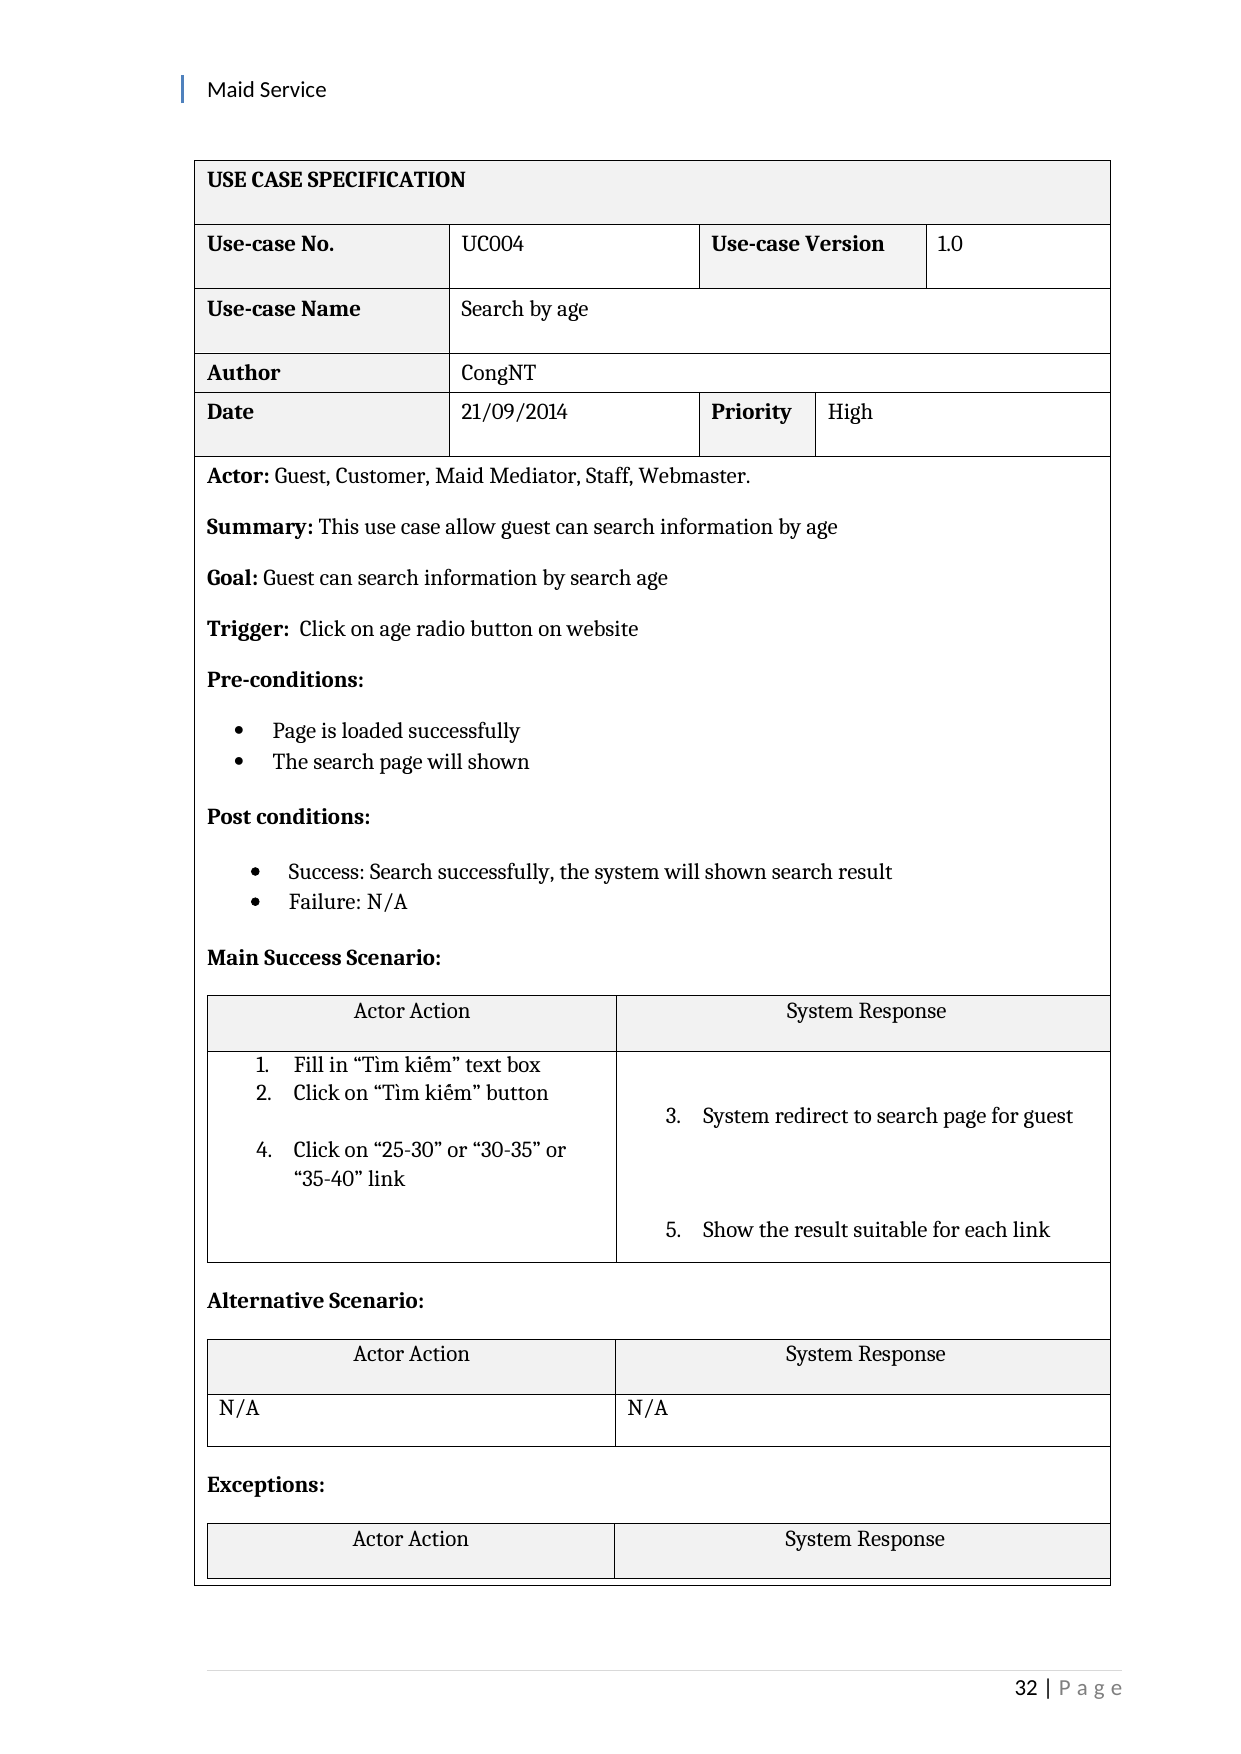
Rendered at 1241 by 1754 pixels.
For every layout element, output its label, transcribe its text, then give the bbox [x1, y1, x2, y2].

table_cell Search by age [450, 289, 1110, 352]
table_cell 1.0 [927, 225, 1110, 288]
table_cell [195, 457, 1110, 1585]
table_cell Author [195, 354, 449, 392]
table_cell 21/09/2014 [450, 393, 699, 456]
table_cell Date [195, 393, 449, 456]
table_header USE CASE SPECIFICATION [195, 161, 1110, 224]
table_cell Use-case Name [195, 289, 449, 352]
table_cell CongNT [450, 354, 1110, 392]
table_cell Use-case No. [195, 225, 449, 288]
table_cell UC004 [450, 225, 699, 288]
table_cell Priority [700, 393, 815, 456]
table_cell High [816, 393, 1110, 456]
table_cell Use-case Version [700, 225, 926, 288]
